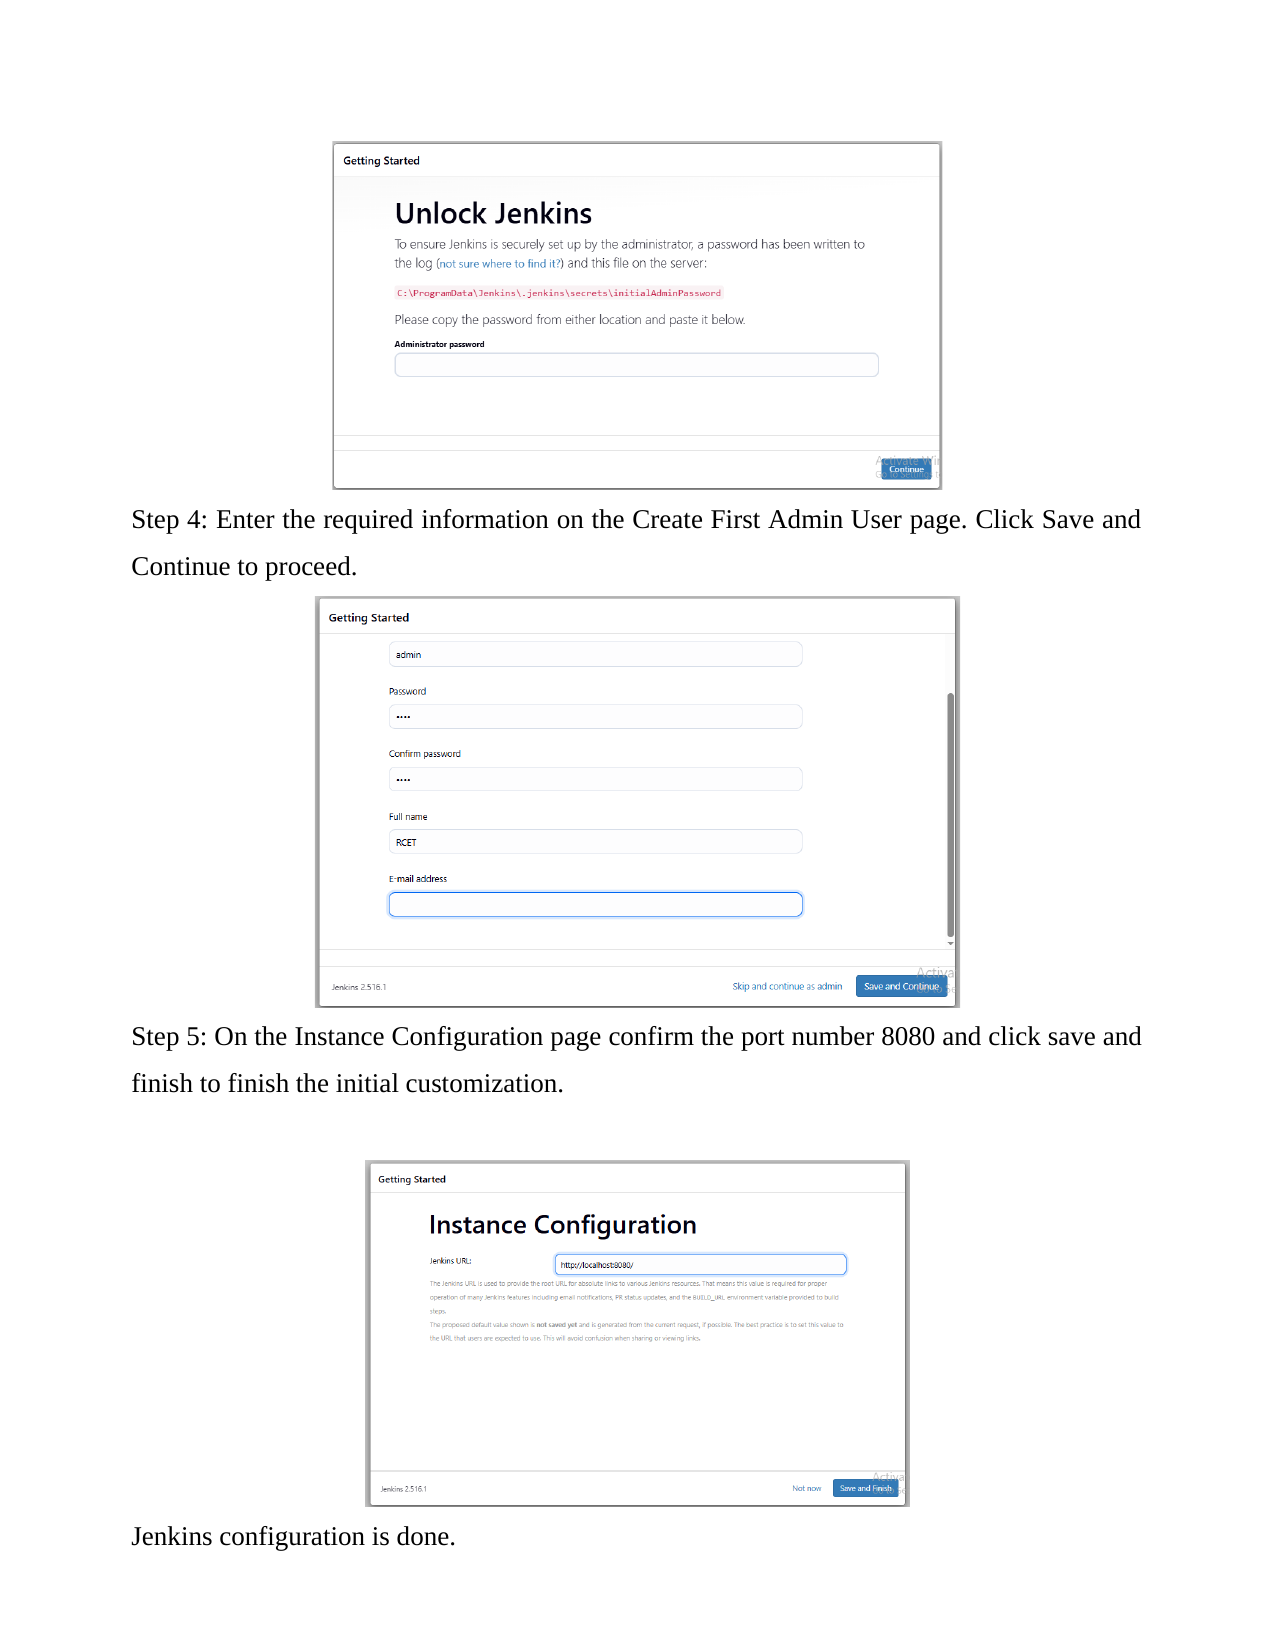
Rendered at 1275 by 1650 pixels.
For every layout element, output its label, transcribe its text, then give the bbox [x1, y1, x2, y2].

picture [314, 596, 961, 1008]
picture [332, 141, 943, 490]
text Step 4: Enter the required information on the Create First Admin User page. Click Save and Continue to proceed. [131, 503, 1144, 581]
picture [365, 1160, 910, 1507]
text Jenkins configuration is done. [131, 1520, 1144, 1551]
text Step 5: On the Instance Configuration page confirm the port number 8080 and click save and finish to finish the initial customization. [131, 1021, 1144, 1098]
